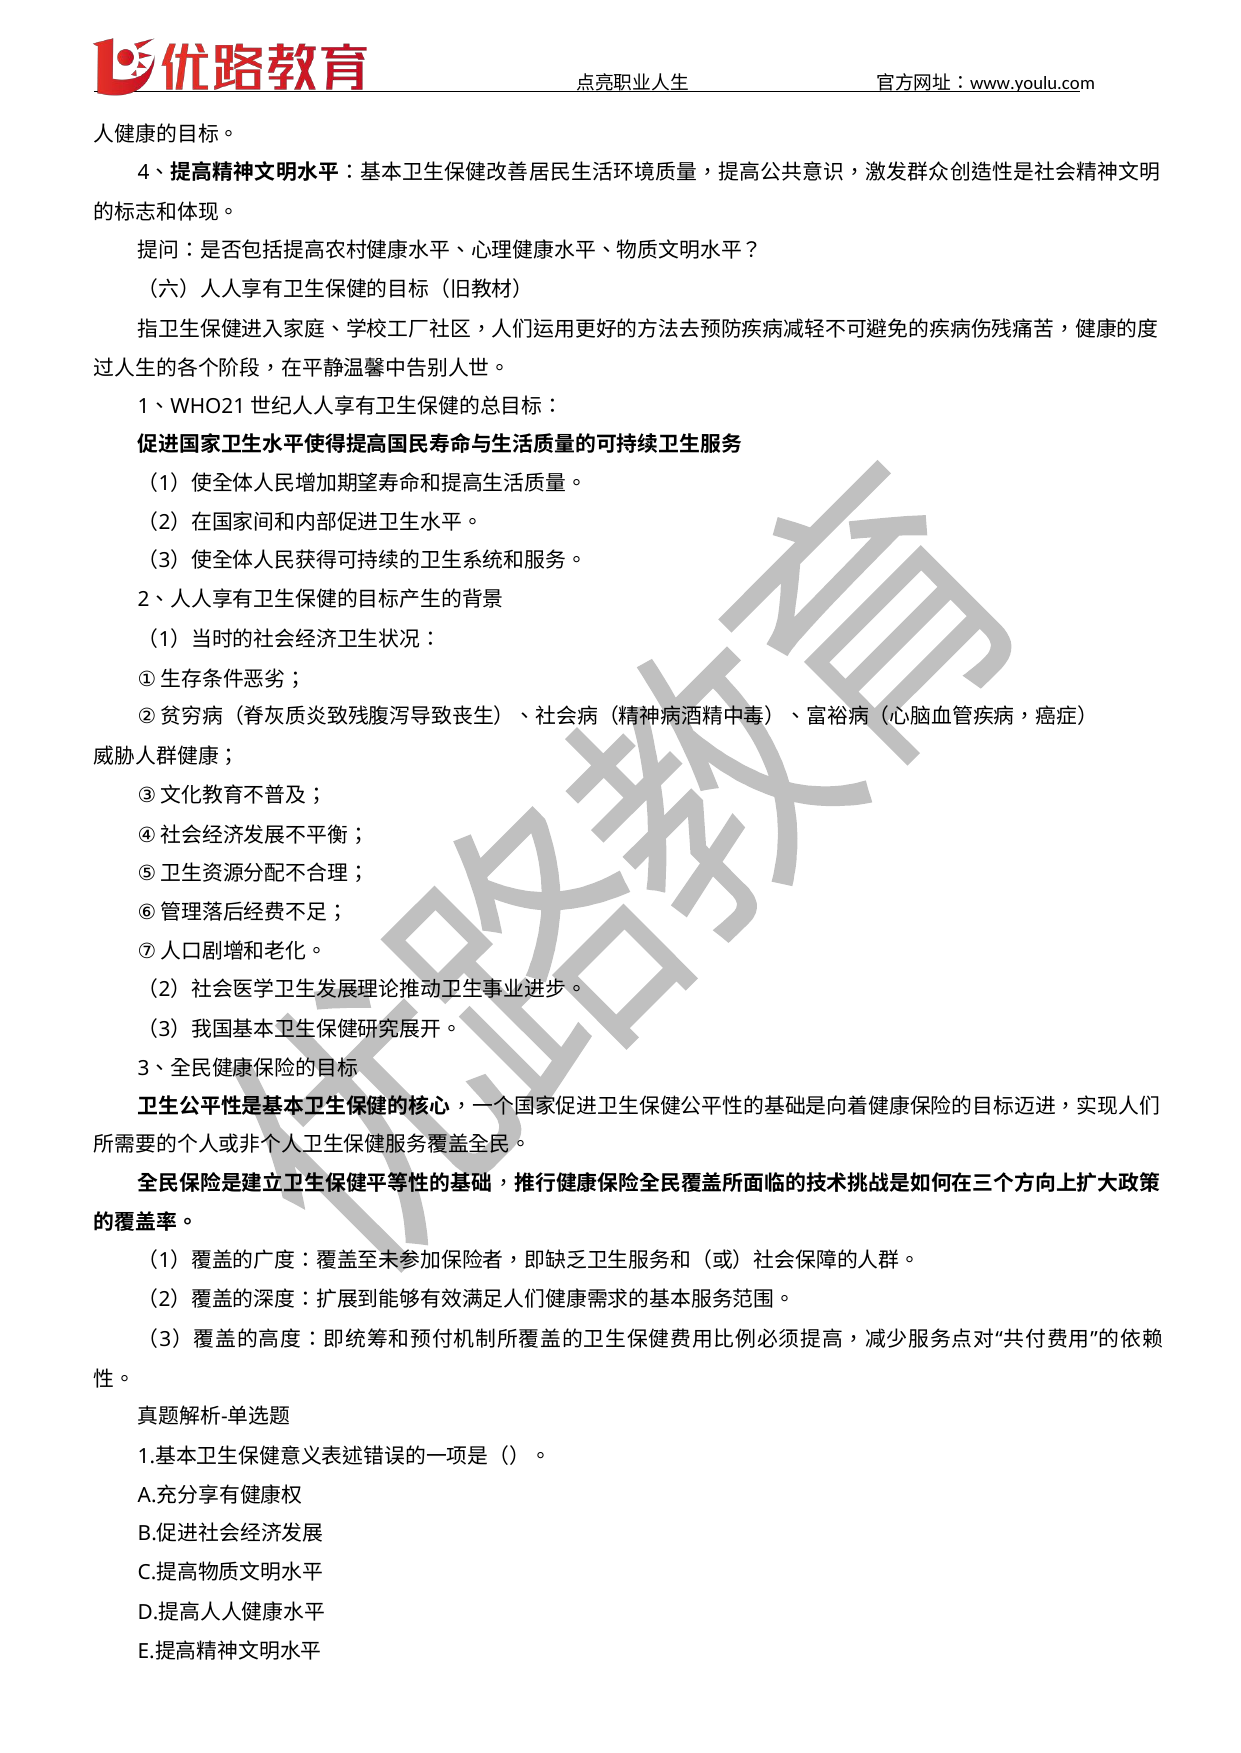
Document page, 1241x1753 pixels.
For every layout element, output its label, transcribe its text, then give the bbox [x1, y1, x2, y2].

text B.促进社会经济发展 [137, 1511, 1163, 1548]
picture [68, 25, 367, 113]
text （2）社会医学卫生发展理论推动卫生事业进步。 [137, 967, 1163, 1004]
text 2、人人享有卫生保健的目标产生的背景 [137, 575, 1163, 615]
text D.提高人人健康水平 [137, 1588, 1163, 1627]
text 人健康的目标。 [94, 117, 1163, 148]
text （1）使全体人民增加期望寿命和提高生活质量。 [137, 458, 1163, 498]
text ②贫穷病（脊灰质炎致残腹泻导致丧生）、社会病（精神病酒精中毒）、富裕病（心脑血管疾病，癌症） [137, 694, 1163, 731]
text （3）覆盖的高度：即统筹和预付机制所覆盖的卫生保健费用比例必须提高，减少服务点对“共付费用”的依赖性。 [94, 1315, 1163, 1394]
text 提问：是否包括提高农村健康水平、心理健康水平、物质文明水平？ [137, 227, 1163, 265]
text 指卫生保健进入家庭、学校工厂社区，人们运用更好的方法去预防疾病减轻不可避免的疾病伤残痛苦，健康的度过人生的各个阶段，在平静温馨中告别人世。 [94, 304, 1163, 383]
text 全民保险是建立卫生保健平等性的基础，推行健康保险全民覆盖所面临的技术挑战是如何在三个方向上扩大政策的覆盖率。 [94, 1158, 1163, 1238]
text （2）在国家间和内部促进卫生水平。 [137, 498, 1163, 538]
text A.充分享有健康权 [137, 1471, 1163, 1511]
text 卫生公平性是基本卫生保健的核心，一个国家促进卫生保健公平性的基础是向着健康保险的目标迈进，实现人们所需要的个人或非个人卫生保健服务覆盖全民。 [94, 1083, 1163, 1158]
text ①生存条件恶劣； [137, 654, 1163, 694]
text 3、全民健康保险的目标 [137, 1044, 1163, 1083]
text 4、提高精神文明水平：基本卫生保健改善居民生活环境质量，提高公共意识，激发群众创造性是社会精神文明的标志和体现。 [94, 148, 1163, 227]
text ⑤卫生资源分配不合理； [137, 850, 1163, 888]
text （3）我国基本卫生保健研究展开。 [137, 1004, 1163, 1044]
text ⑥管理落后经费不足； [137, 888, 1163, 927]
text （1）覆盖的广度：覆盖至未参加保险者，即缺乏卫生服务和（或）社会保障的人群。 [137, 1238, 1163, 1275]
text （六）人人享有卫生保健的目标（旧教材） [137, 265, 1163, 304]
text （1）当时的社会经济卫生状况： [137, 615, 1163, 654]
text ⑦人口剧增和老化。 [137, 927, 1163, 967]
text 威胁人群健康； [94, 731, 1163, 771]
text 1.基本卫生保健意义表述错误的一项是（）。 [137, 1431, 1163, 1471]
text 促进国家卫生水平使得提高国民寿命与生活质量的可持续卫生服务 [137, 421, 1163, 458]
text 1、WHO21 世纪人人享有卫生保健的总目标： [137, 383, 1163, 421]
text （3）使全体人民获得可持续的卫生系统和服务。 [137, 538, 1163, 575]
text 真题解析-单选题 [137, 1394, 1163, 1431]
text （2）覆盖的深度：扩展到能够有效满足人们健康需求的基本服务范围。 [137, 1275, 1163, 1315]
text ④社会经济发展不平衡； [137, 811, 1163, 850]
text C.提高物质文明水平 [137, 1548, 1163, 1588]
text E.提高精神文明水平 [137, 1627, 1163, 1667]
text 点亮职业人生 官方网址：www.youlu.com [367, 63, 1163, 96]
text ③文化教育不普及； [137, 771, 1163, 811]
